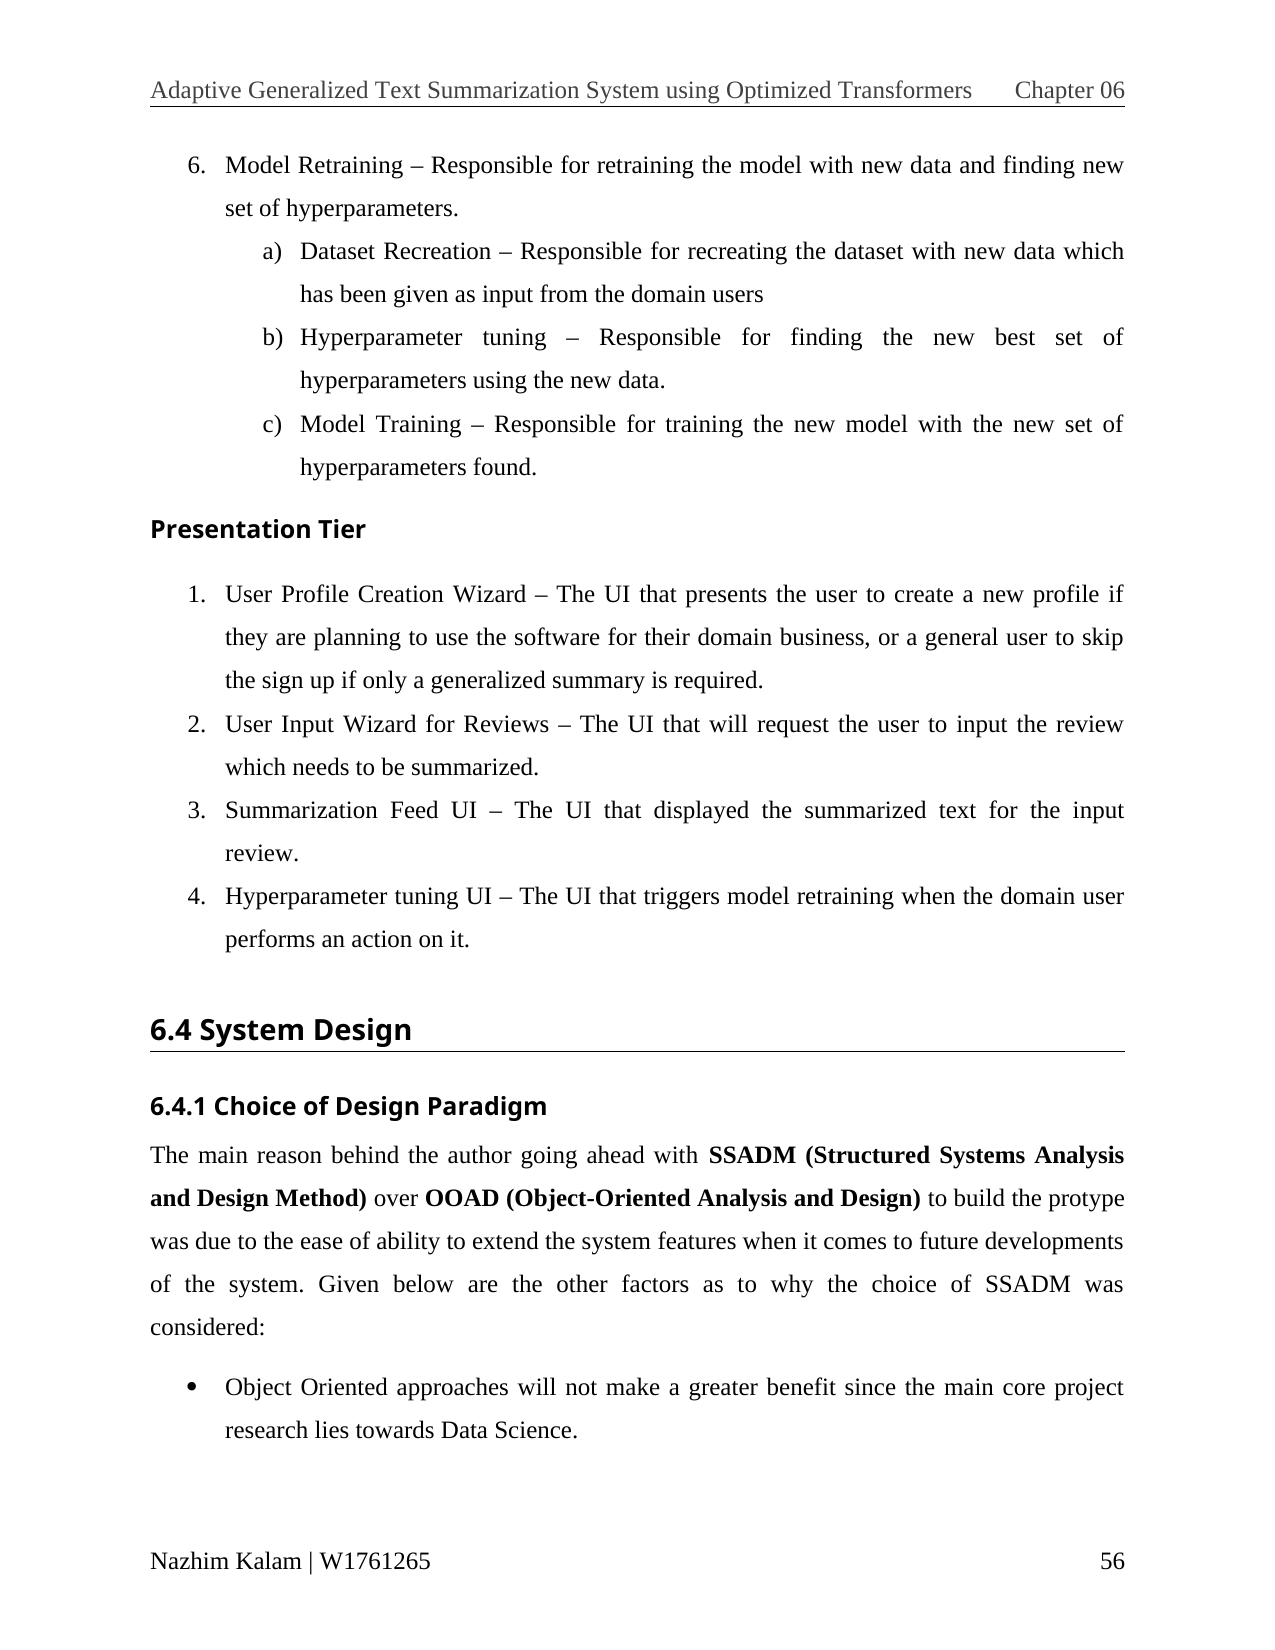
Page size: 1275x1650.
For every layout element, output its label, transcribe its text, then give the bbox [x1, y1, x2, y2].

subtitle 6.4.1 Choice of Design Paradigm [150, 1089, 1125, 1123]
subtitle 6.4 System Design [150, 1009, 1125, 1051]
list Hyperparameter tuning – Responsible for finding the new best set of hyperparameters using the new data. [262, 322, 1125, 394]
list Hyperparameter tuning UI – The UI that triggers model retraining when the domain user performs an action on it. [187, 881, 1125, 953]
list User Profile Creation Wizard – The UI that presents the user to create a new profile if they are planning to use the software for their domain business, or a general user to skip the sign up if only a generalized summary is required. [187, 579, 1125, 694]
list Summarization Feed UI – The UI that displayed the summarized text for the input review. [187, 795, 1125, 867]
list Model Training – Responsible for training the new model with the new set of hyperparameters found. [262, 409, 1125, 481]
text Presentation Tier [150, 512, 1125, 546]
list Dataset Recreation – Responsible for recreating the dataset with new data which has been given as input from the domain users [262, 236, 1125, 308]
text The main reason behind the author going ahead with SSADM (Structured Systems Analysis and Design Method) over OOAD (Object-Oriented Analysis and Design) to build the protype was due to the ease of ability to extend the system features when it comes to future developments of the system. Given below are the other factors as to why the choice of SSADM was considered: [150, 1140, 1125, 1341]
list Object Oriented approaches will not make a greater benefit since the main core project research lies towards Data Science. [187, 1372, 1125, 1444]
list Model Retraining – Responsible for retraining the model with new data and finding new set of hyperparameters. [187, 150, 1125, 222]
list User Input Wizard for Reviews – The UI that will request the user to input the review which needs to be summarized. [187, 709, 1125, 781]
